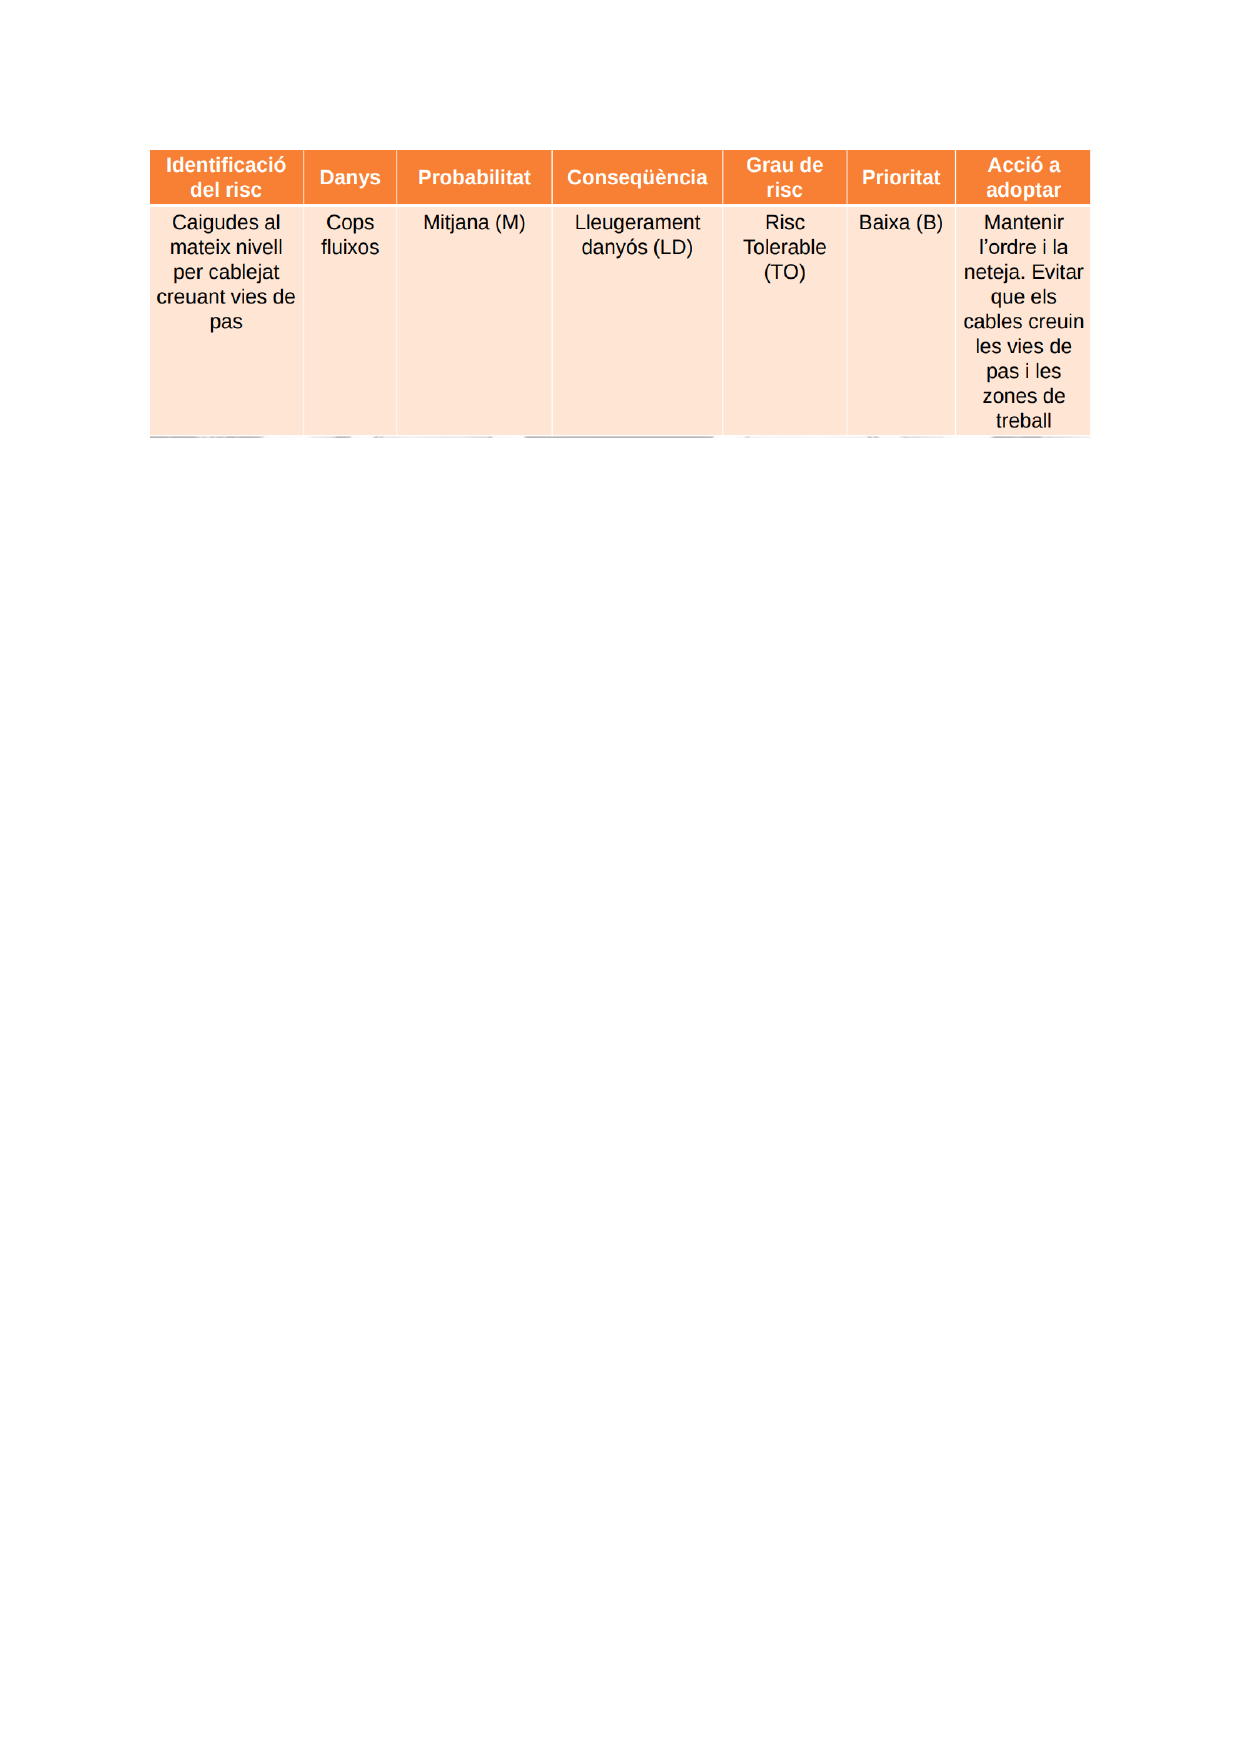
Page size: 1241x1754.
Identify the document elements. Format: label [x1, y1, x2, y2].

picture [150, 150, 1091, 438]
